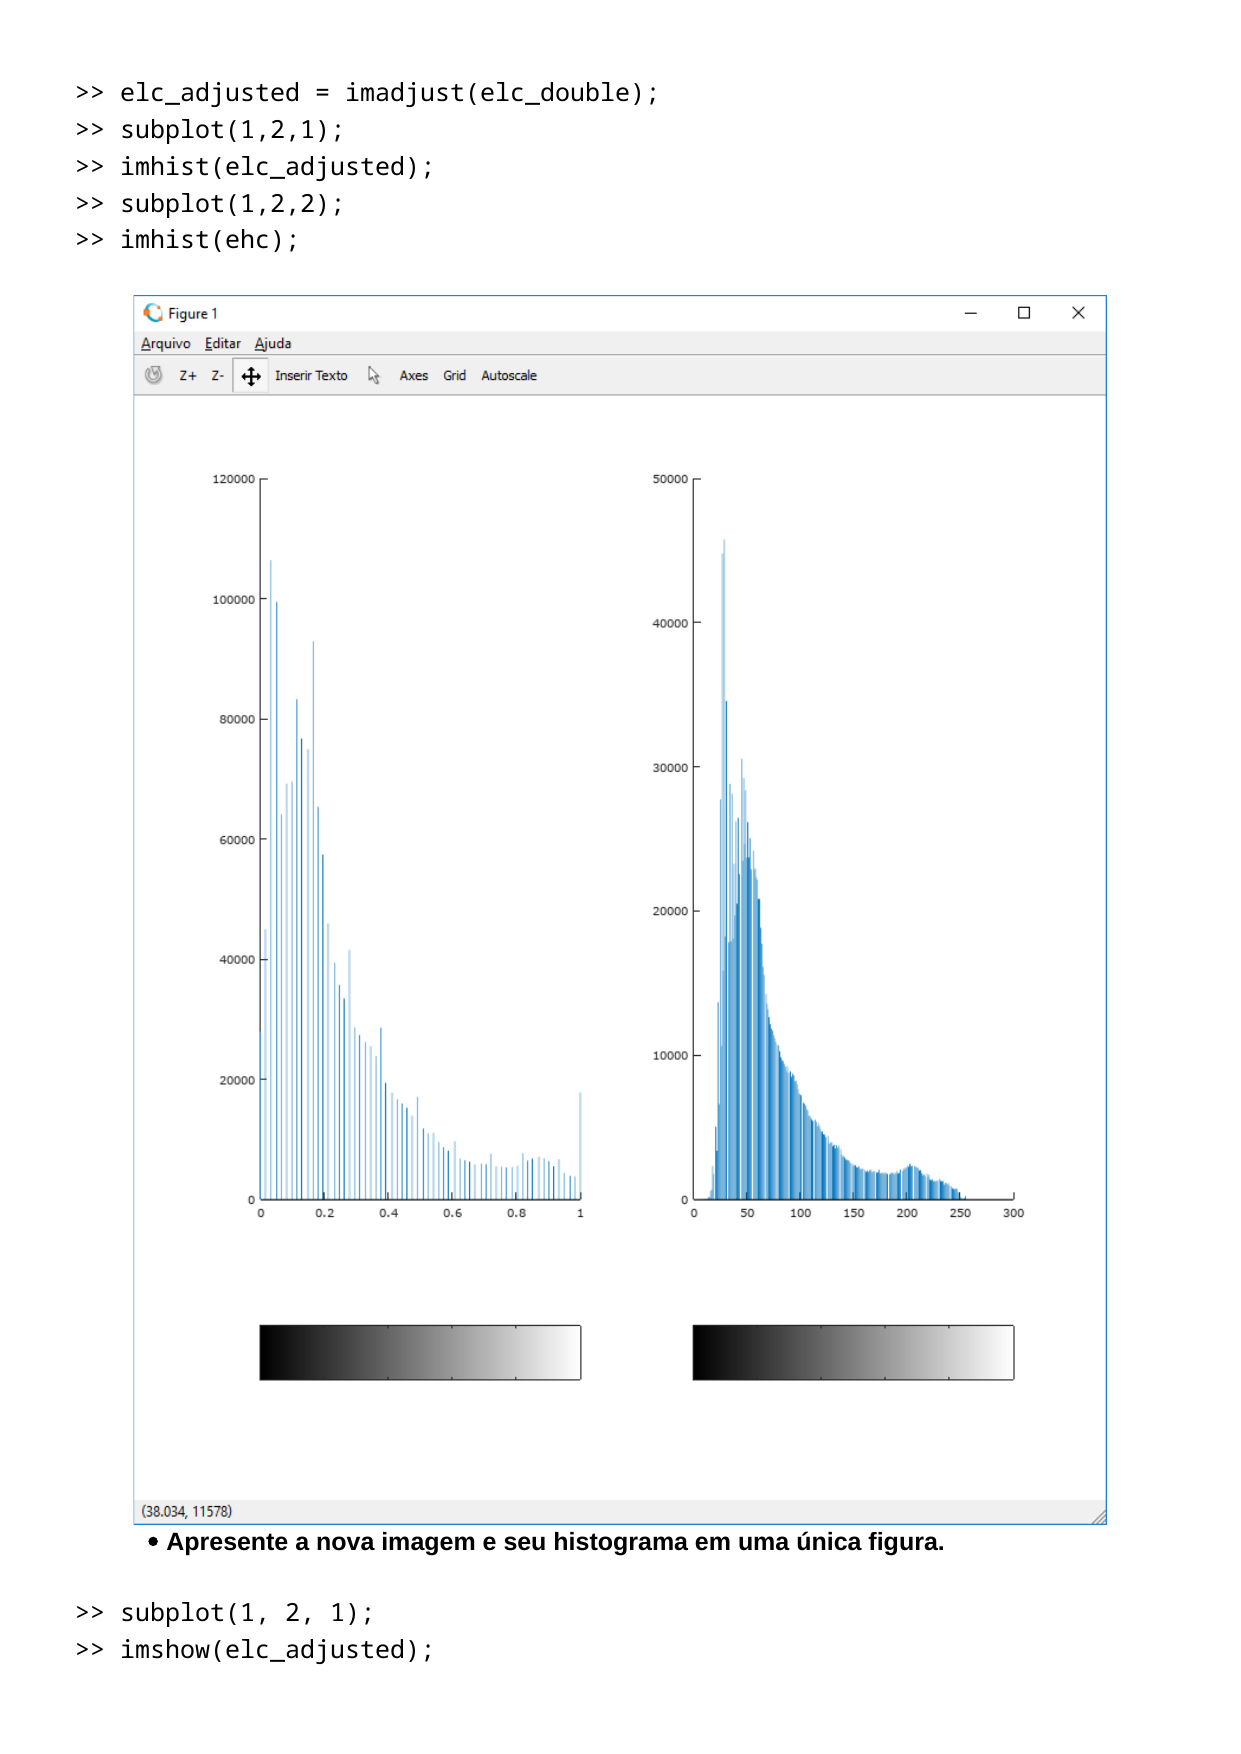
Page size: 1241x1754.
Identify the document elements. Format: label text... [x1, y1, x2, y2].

text >> imhist(elc_adjusted); [75, 148, 1165, 183]
text >> imhist(ehc); [75, 222, 1165, 256]
text >> subplot(1,2,2); [75, 185, 1165, 219]
picture [133, 295, 1107, 1525]
text >> imshow(elc_adjusted); [75, 1631, 1165, 1665]
text >> elc_adjusted = imadjust(elc_double); [75, 75, 1165, 109]
text >> subplot(1,2,1); [75, 112, 1165, 146]
text >> subplot(1, 2, 1); [75, 1594, 1165, 1629]
text Apresente a nova imagem e seu histograma em uma única figura. [75, 1527, 1165, 1556]
